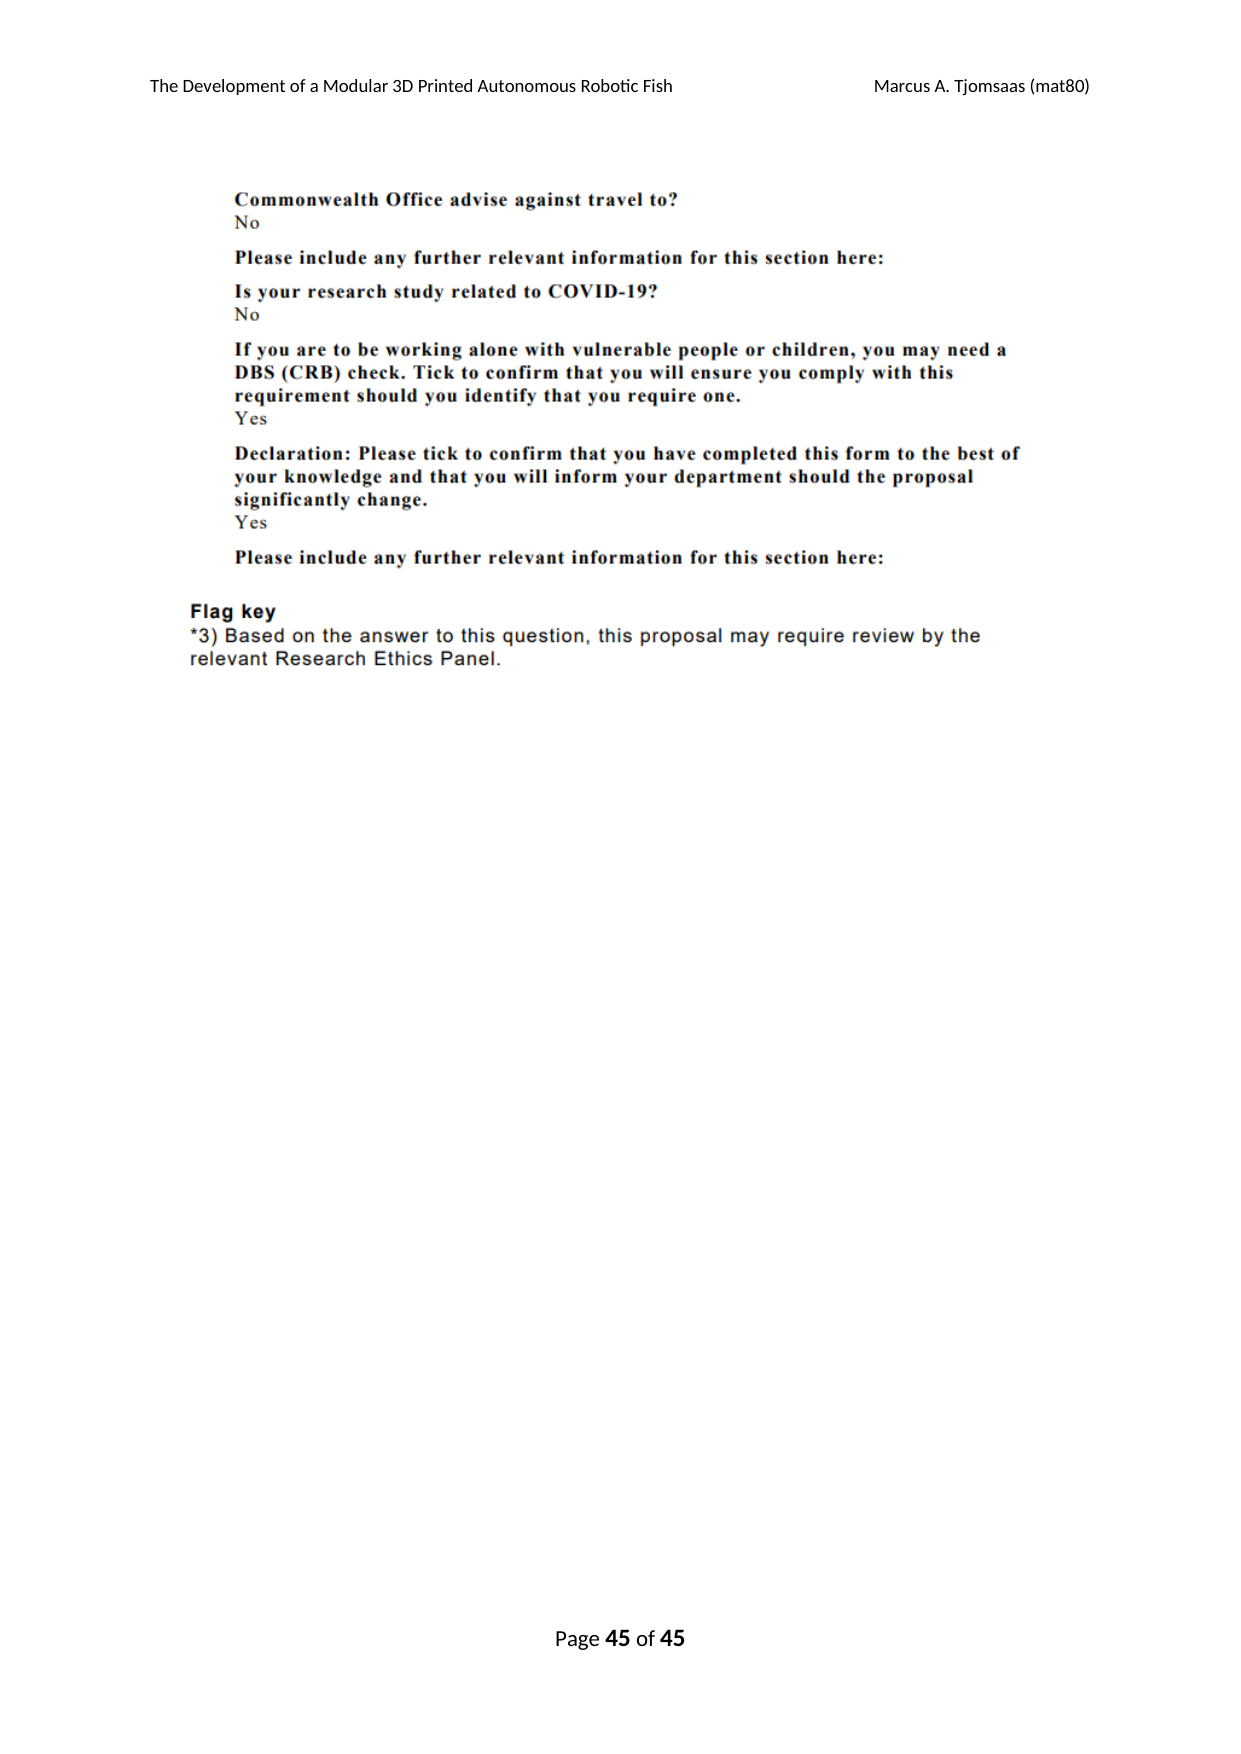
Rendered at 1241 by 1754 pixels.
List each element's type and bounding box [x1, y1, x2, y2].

picture [150, 150, 1091, 733]
